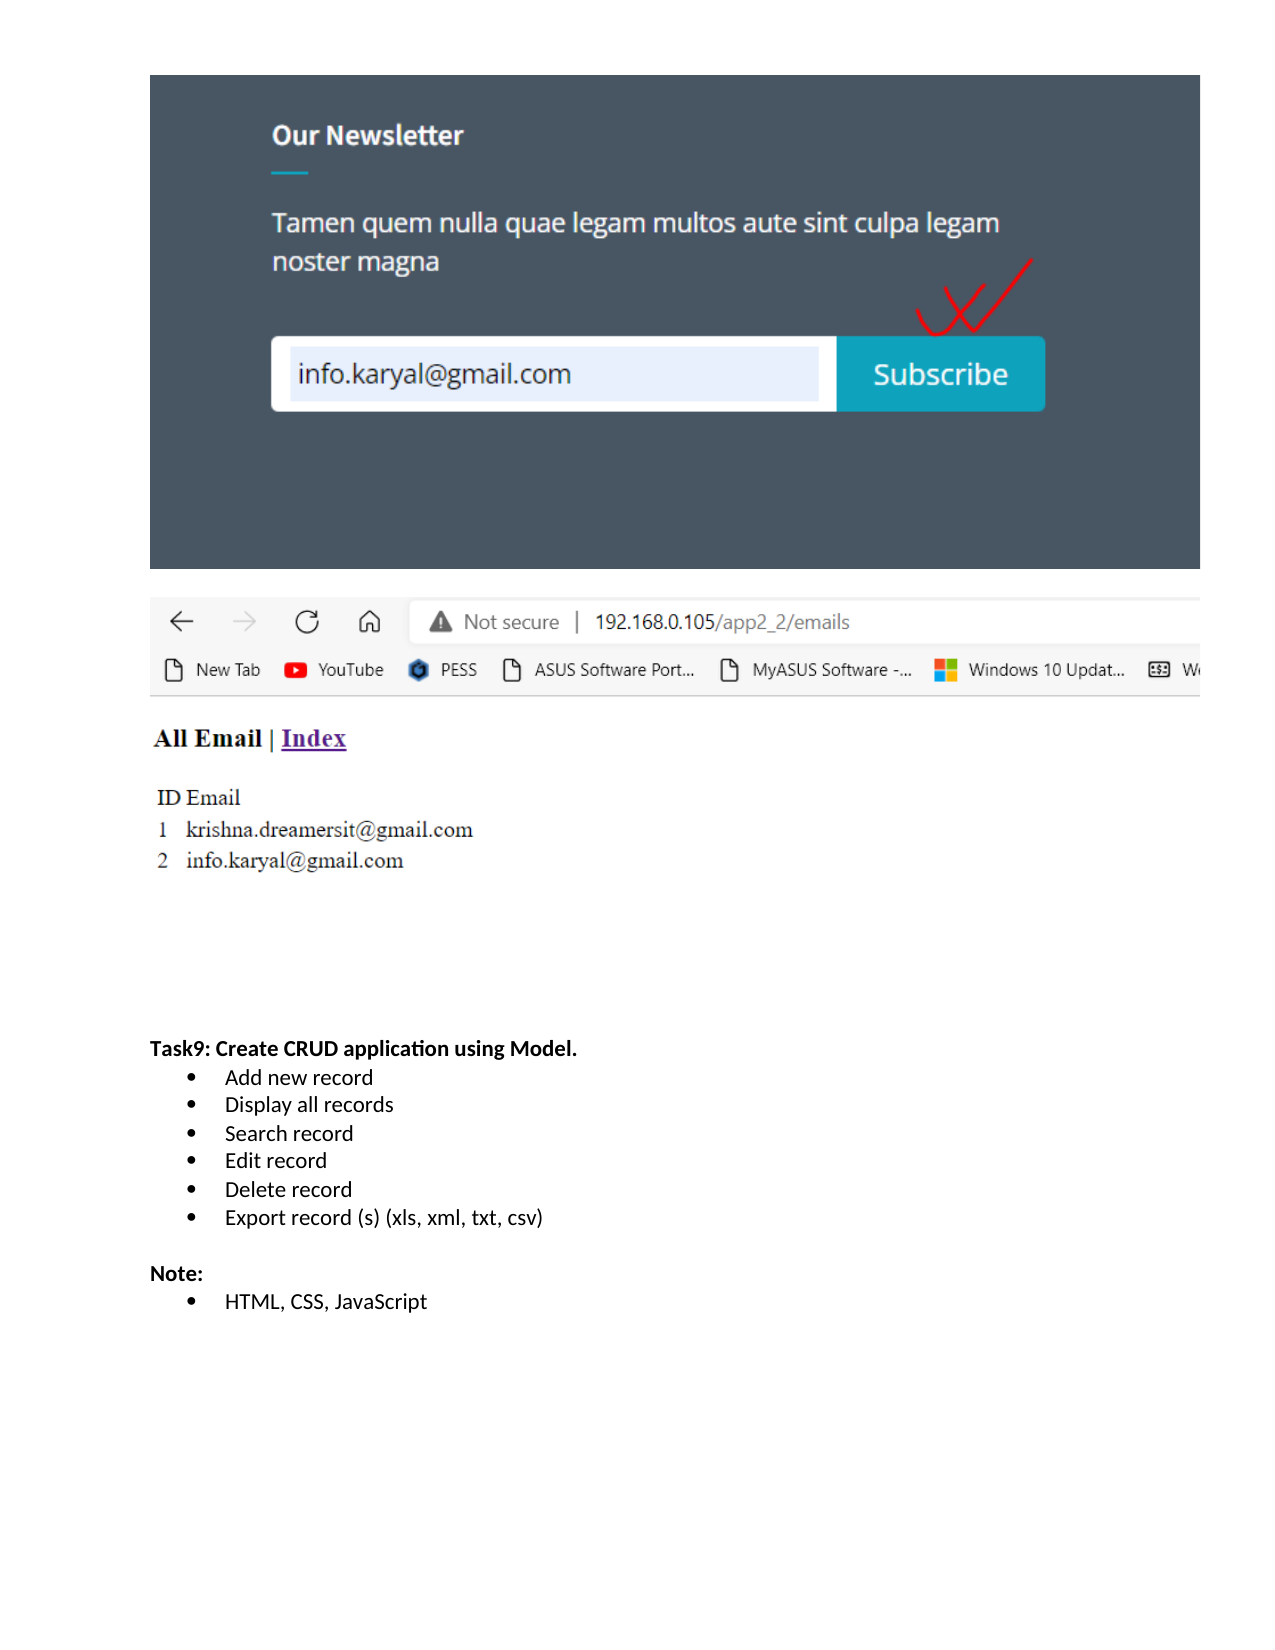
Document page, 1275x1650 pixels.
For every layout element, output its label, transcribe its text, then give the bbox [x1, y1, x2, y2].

list Search record [187, 1119, 1200, 1147]
list Display all records [187, 1091, 1200, 1119]
text Task9: Create CRUD application using Model. [150, 1034, 1200, 1063]
list Add new record [187, 1063, 1200, 1091]
list Edit record [187, 1147, 1200, 1175]
picture [150, 75, 1200, 569]
list HTML, CSS, JavaScript [187, 1287, 1200, 1315]
picture [150, 597, 1200, 1007]
text Note: [150, 1259, 1200, 1287]
list Export record (s) (xls, xml, txt, csv) [187, 1203, 1200, 1231]
list Delete record [187, 1175, 1200, 1203]
